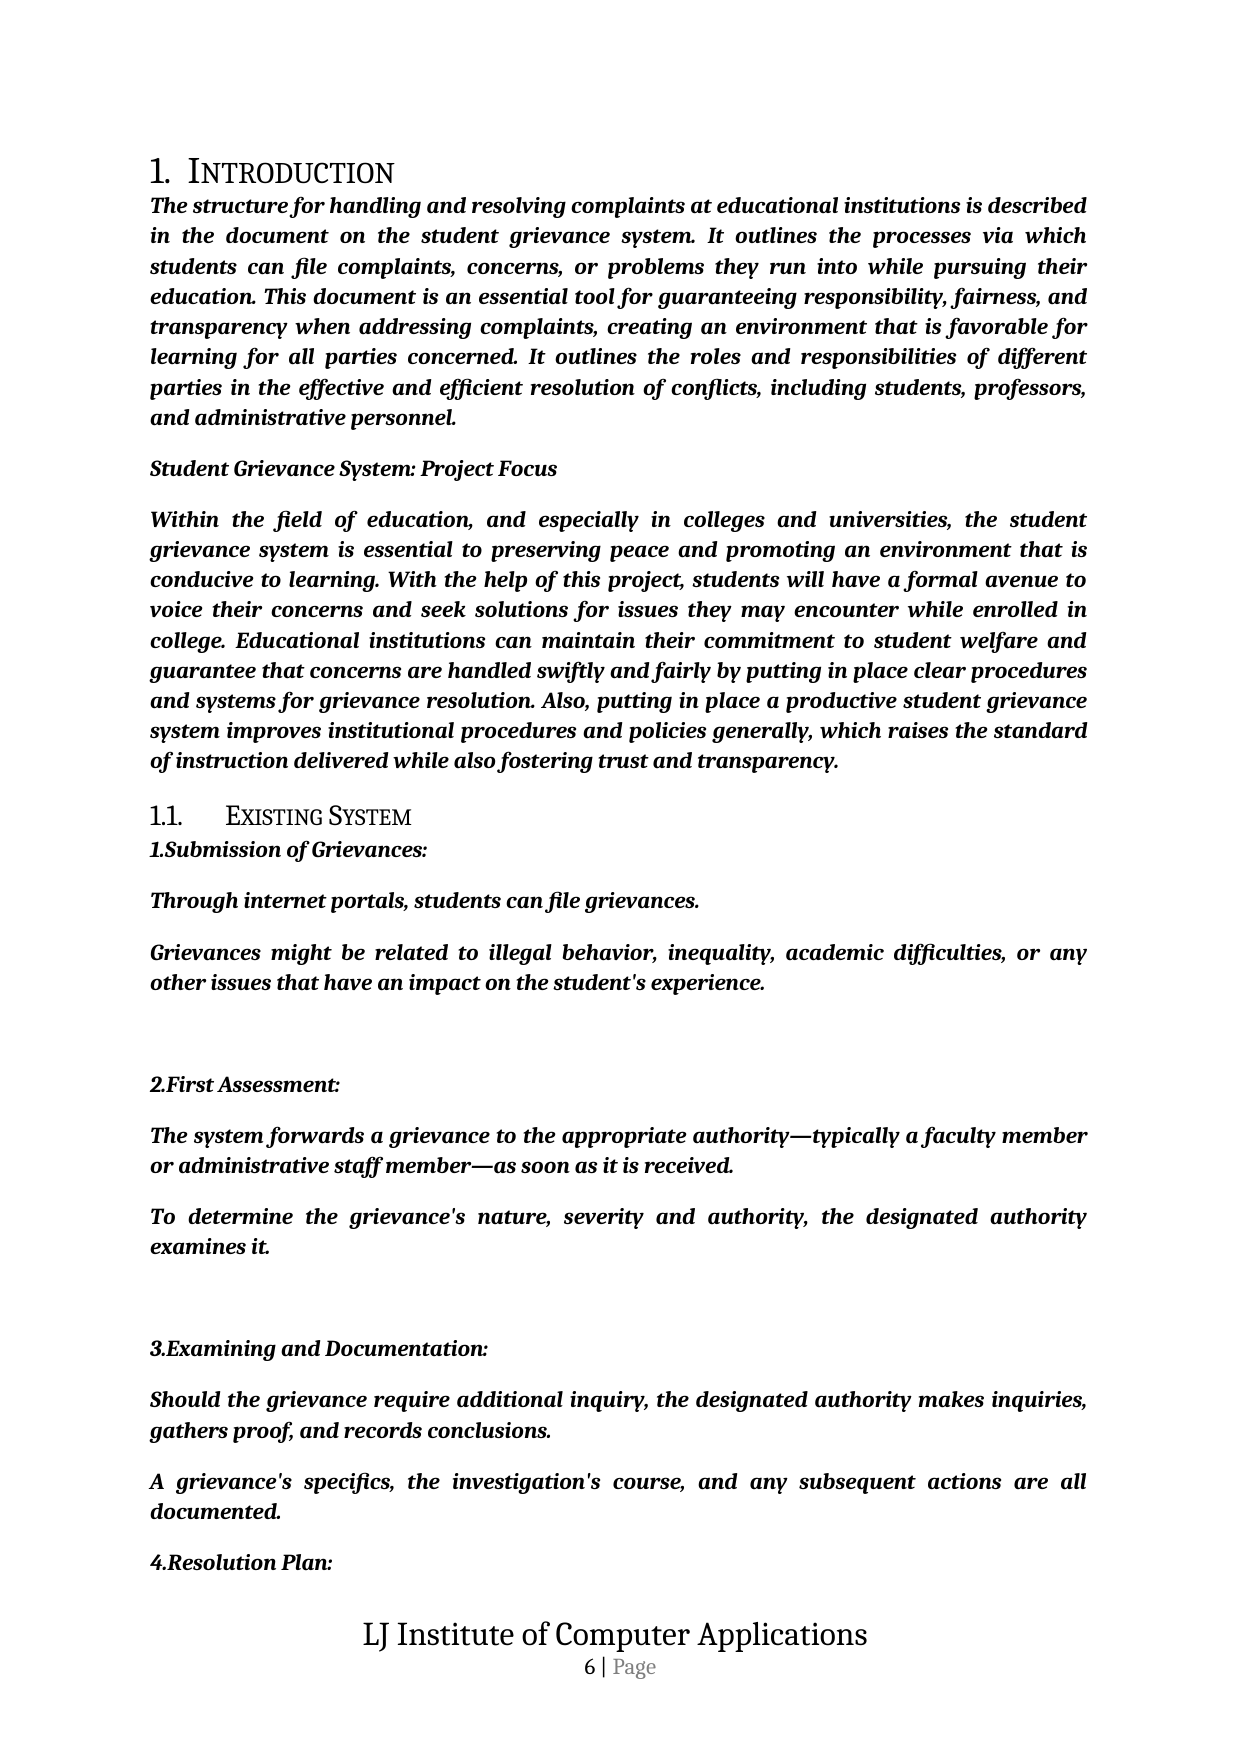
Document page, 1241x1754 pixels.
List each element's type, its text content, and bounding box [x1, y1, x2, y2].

text A grievance's specifics, the investigation's course, and any subsequent actions are all documented. [150, 1468, 1090, 1525]
text 3.Examining and Documentation: [150, 1336, 1090, 1362]
subtitle Introduction [150, 150, 1090, 193]
text Within the field of education, and especially in colleges and universities, the student grievance system is essential to preserving peace and promoting an environment that is conducive to learning. With the help of this project, students will have a formal avenue to voice their concerns and seek solutions for issues they may encounter while enrolled in college. Educational institutions can maintain their commitment to student welfare and guarantee that concerns are handled swiftly and fairly by putting in place clear procedures and systems for grievance resolution. Also, putting in place a productive student grievance system improves institutional procedures and policies generally, which raises the standard of instruction delivered while also fostering trust and transparency. [150, 507, 1090, 775]
subtitle Existing System [150, 799, 1090, 833]
text To determine the grievance's nature, severity and authority, the designated authority examines it. [150, 1204, 1090, 1260]
text Should the grievance require additional inquiry, the designated authority makes inquiries, gathers proof, and records conclusions. [150, 1387, 1090, 1444]
text Grievances might be related to illegal behavior, inequality, academic difficulties, or any other issues that have an impact on the student's experience. [150, 939, 1090, 996]
text Through internet portals, students can file grievances. [150, 888, 1090, 914]
text 2.First Assessment: [150, 1072, 1090, 1098]
text The structure for handling and resolving complaints at educational institutions is described in the document on the student grievance system. It outlines the processes via which students can file complaints, concerns, or problems they run into while pursuing their education. This document is an essential tool for guaranteeing responsibility, fairness, and transparency when addressing complaints, creating an environment that is favorable for learning for all parties concerned. It outlines the roles and responsibilities of different parties in the effective and efficient resolution of conflicts, including students, professors, and administrative personnel. [150, 193, 1090, 431]
text 4.Resolution Plan: [150, 1550, 1090, 1576]
text 1.Submission of Grievances: [150, 837, 1090, 863]
text The system forwards a grievance to the appropriate authority—typically a faculty member or administrative staff member—as soon as it is received. [150, 1123, 1090, 1179]
text Student Grievance System: Project Focus [150, 456, 1090, 482]
